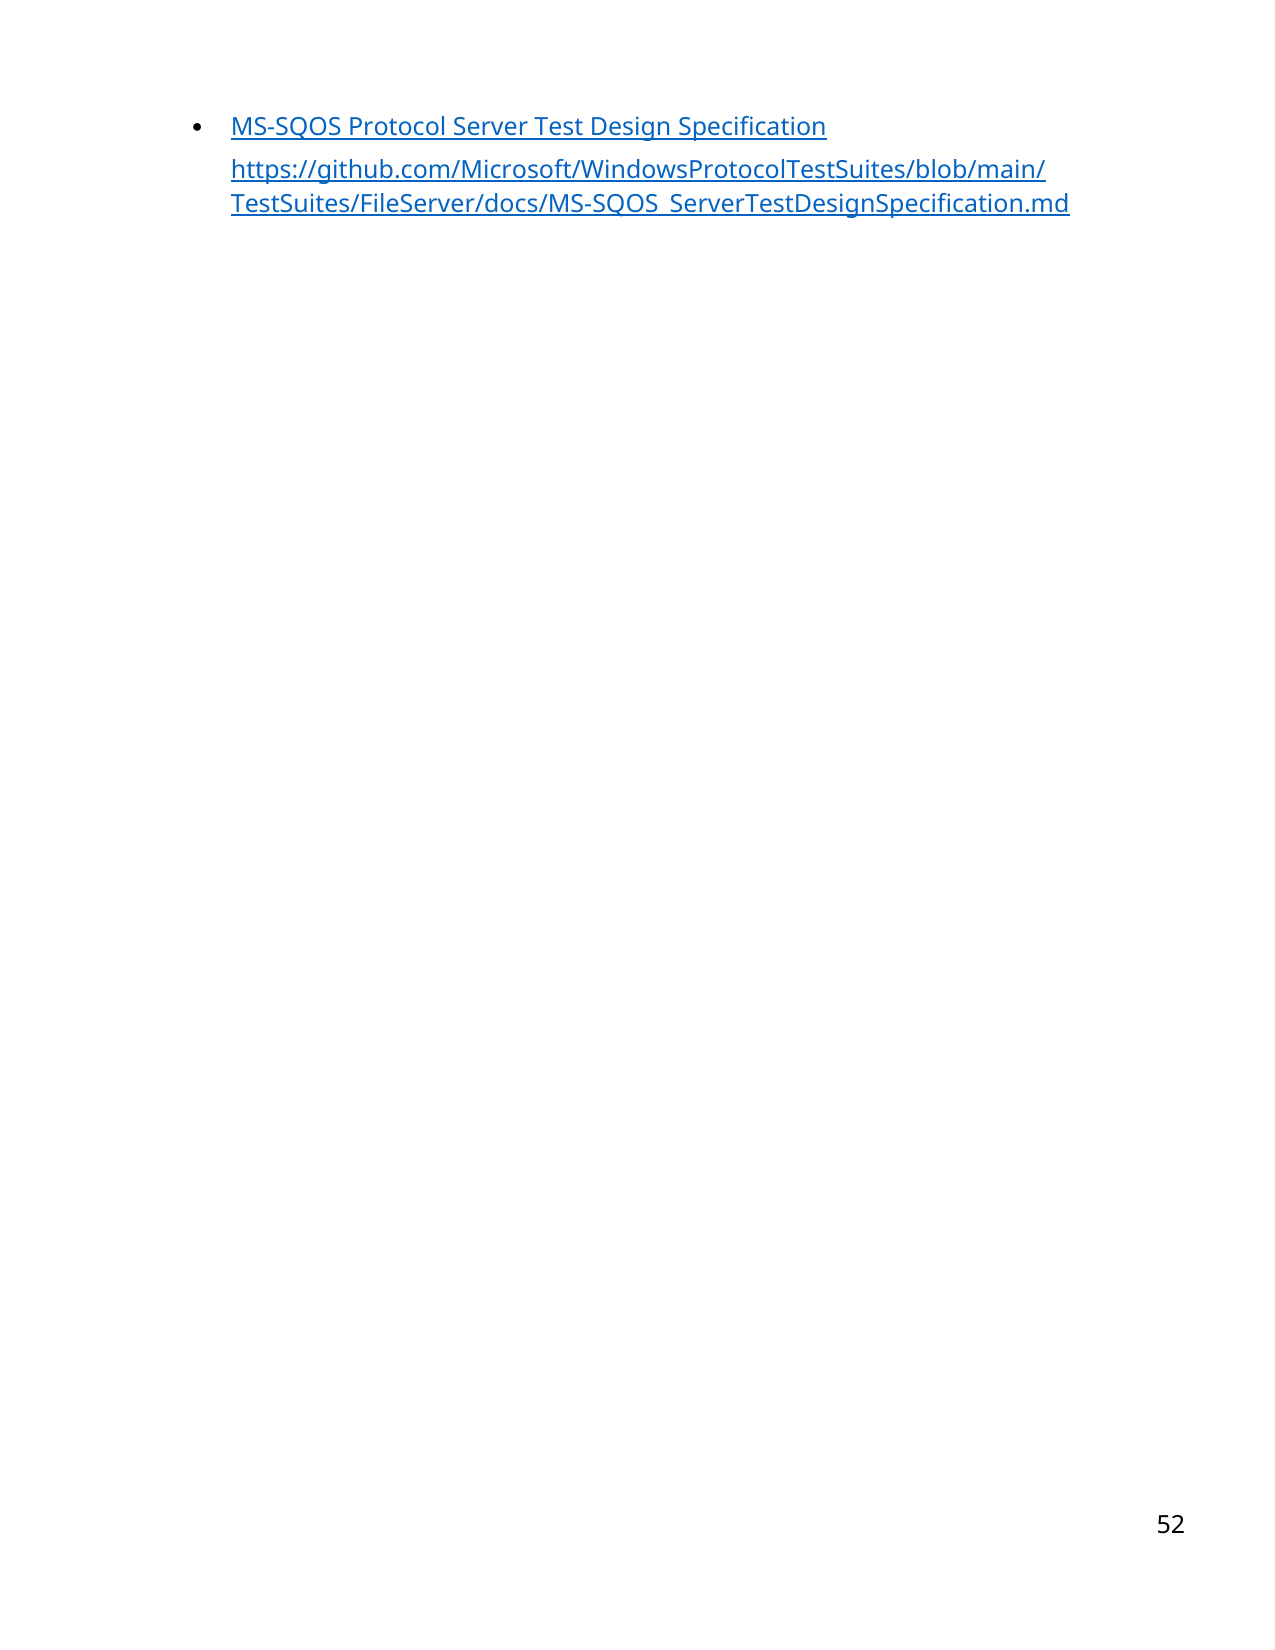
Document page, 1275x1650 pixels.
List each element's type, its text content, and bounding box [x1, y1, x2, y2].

list MS-SQOS Protocol Server Test Design Specification [193, 109, 1185, 143]
text https://github.com/Microsoft/WindowsProtocolTestSuites/blob/main/TestSuites/FileServer/docs/MS-SQOS_ServerTestDesignSpecification.md [231, 151, 1185, 219]
